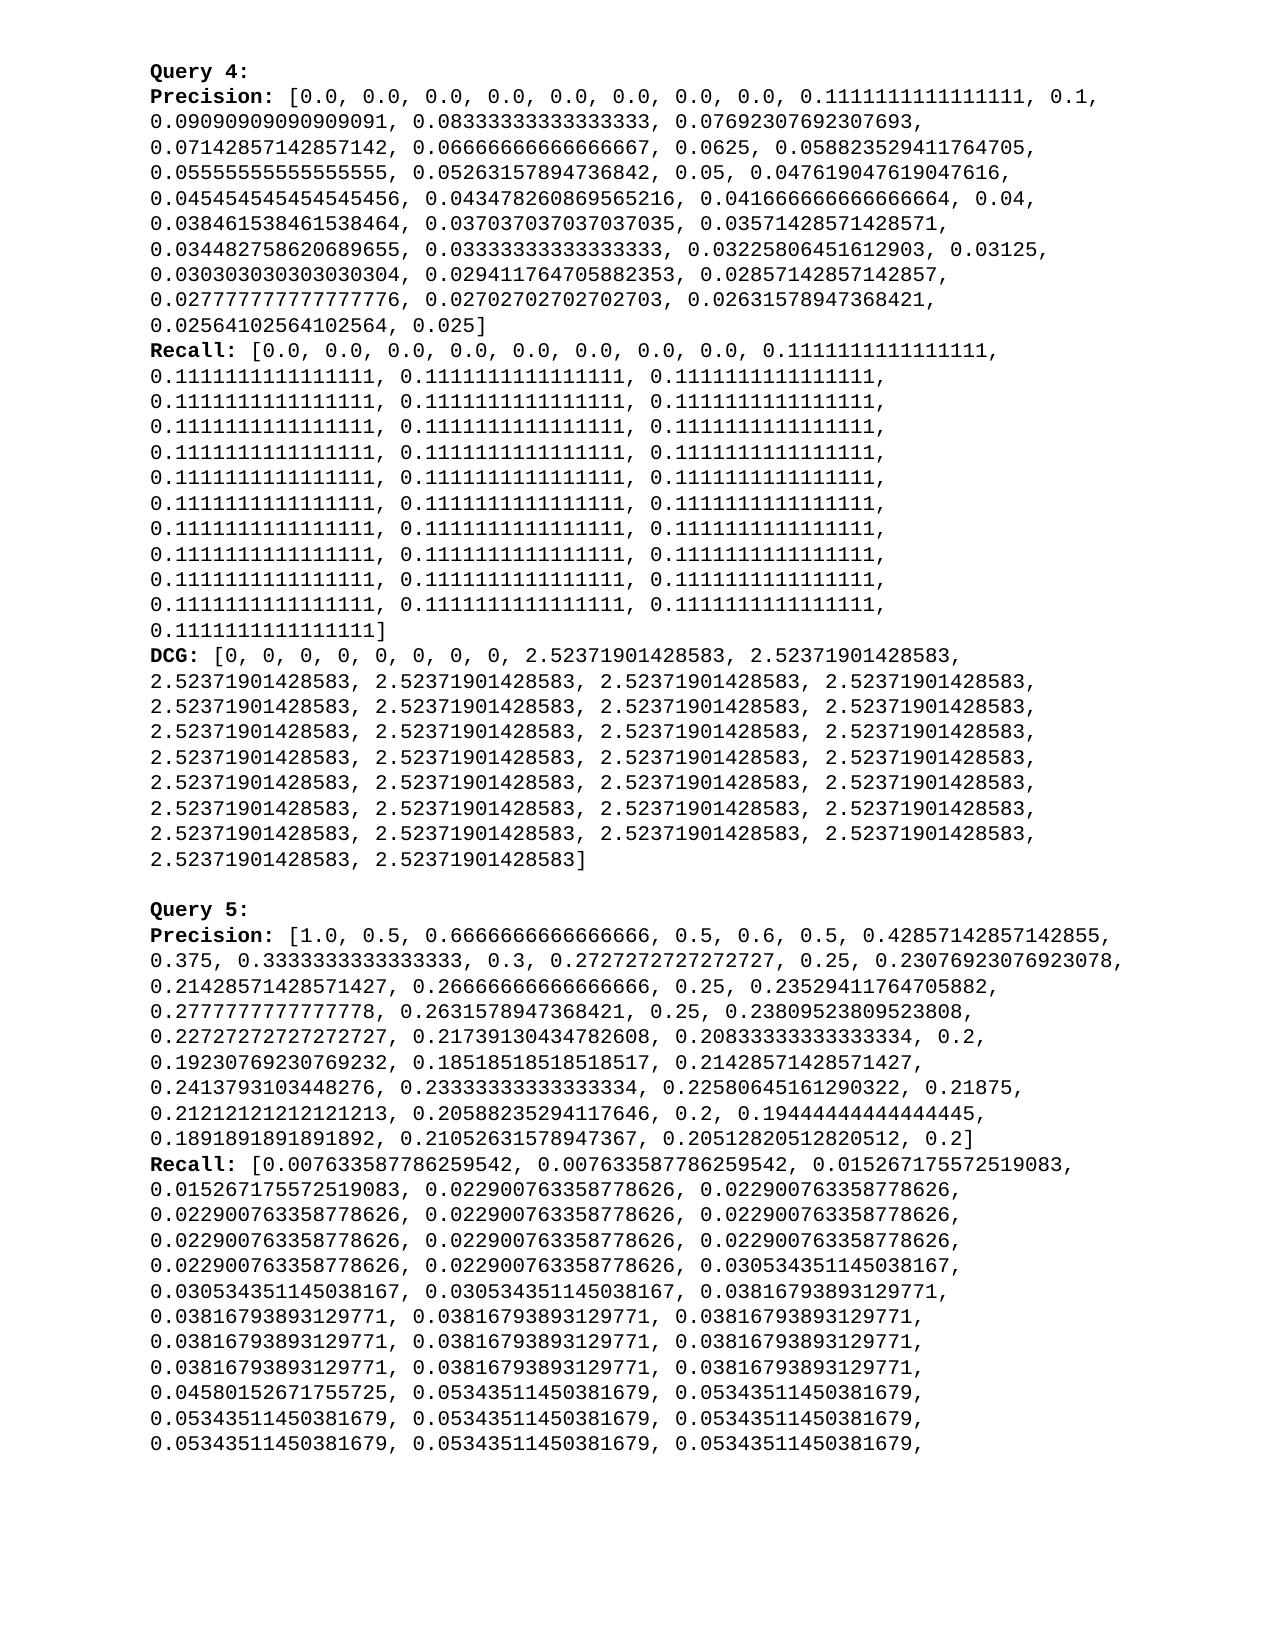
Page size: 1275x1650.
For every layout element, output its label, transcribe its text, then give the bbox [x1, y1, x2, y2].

text Recall: [0.0, 0.0, 0.0, 0.0, 0.0, 0.0, 0.0, 0.0, 0.1111111111111111, 0.1111111111111111, 0.1111111111111111, 0.1111111111111111, 0.1111111111111111, 0.1111111111111111, 0.1111111111111111, 0.1111111111111111, 0.1111111111111111, 0.1111111111111111, 0.1111111111111111, 0.1111111111111111, 0.1111111111111111, 0.1111111111111111, 0.1111111111111111, 0.1111111111111111, 0.1111111111111111, 0.1111111111111111, 0.1111111111111111, 0.1111111111111111, 0.1111111111111111, 0.1111111111111111, 0.1111111111111111, 0.1111111111111111, 0.1111111111111111, 0.1111111111111111, 0.1111111111111111, 0.1111111111111111, 0.1111111111111111, 0.1111111111111111, 0.1111111111111111, 0.1111111111111111] [150, 338, 1125, 643]
text Query 4: [150, 59, 1125, 84]
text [150, 1152, 1125, 1457]
text Precision: [0.0, 0.0, 0.0, 0.0, 0.0, 0.0, 0.0, 0.0, 0.1111111111111111, 0.1, 0.09090909090909091, 0.08333333333333333, 0.07692307692307693, 0.07142857142857142, 0.06666666666666667, 0.0625, 0.058823529411764705, 0.05555555555555555, 0.05263157894736842, 0.05, 0.047619047619047616, 0.045454545454545456, 0.043478260869565216, 0.041666666666666664, 0.04, 0.038461538461538464, 0.037037037037037035, 0.03571428571428571, 0.034482758620689655, 0.03333333333333333, 0.03225806451612903, 0.03125, 0.030303030303030304, 0.029411764705882353, 0.02857142857142857, 0.027777777777777776, 0.02702702702702703, 0.02631578947368421, 0.02564102564102564, 0.025] [150, 84, 1125, 338]
text Precision: [1.0, 0.5, 0.6666666666666666, 0.5, 0.6, 0.5, 0.42857142857142855, 0.375, 0.3333333333333333, 0.3, 0.2727272727272727, 0.25, 0.23076923076923078, 0.21428571428571427, 0.26666666666666666, 0.25, 0.23529411764705882, 0.2777777777777778, 0.2631578947368421, 0.25, 0.23809523809523808, 0.22727272727272727, 0.21739130434782608, 0.20833333333333334, 0.2, 0.19230769230769232, 0.18518518518518517, 0.21428571428571427, 0.2413793103448276, 0.23333333333333334, 0.22580645161290322, 0.21875, 0.21212121212121213, 0.20588235294117646, 0.2, 0.19444444444444445, 0.1891891891891892, 0.21052631578947367, 0.20512820512820512, 0.2] [150, 923, 1125, 1152]
text DCG: [0, 0, 0, 0, 0, 0, 0, 0, 2.52371901428583, 2.52371901428583, 2.52371901428583, 2.52371901428583, 2.52371901428583, 2.52371901428583, 2.52371901428583, 2.52371901428583, 2.52371901428583, 2.52371901428583, 2.52371901428583, 2.52371901428583, 2.52371901428583, 2.52371901428583, 2.52371901428583, 2.52371901428583, 2.52371901428583, 2.52371901428583, 2.52371901428583, 2.52371901428583, 2.52371901428583, 2.52371901428583, 2.52371901428583, 2.52371901428583, 2.52371901428583, 2.52371901428583, 2.52371901428583, 2.52371901428583, 2.52371901428583, 2.52371901428583, 2.52371901428583, 2.52371901428583] [150, 643, 1125, 872]
text Query 5: [150, 898, 1125, 923]
